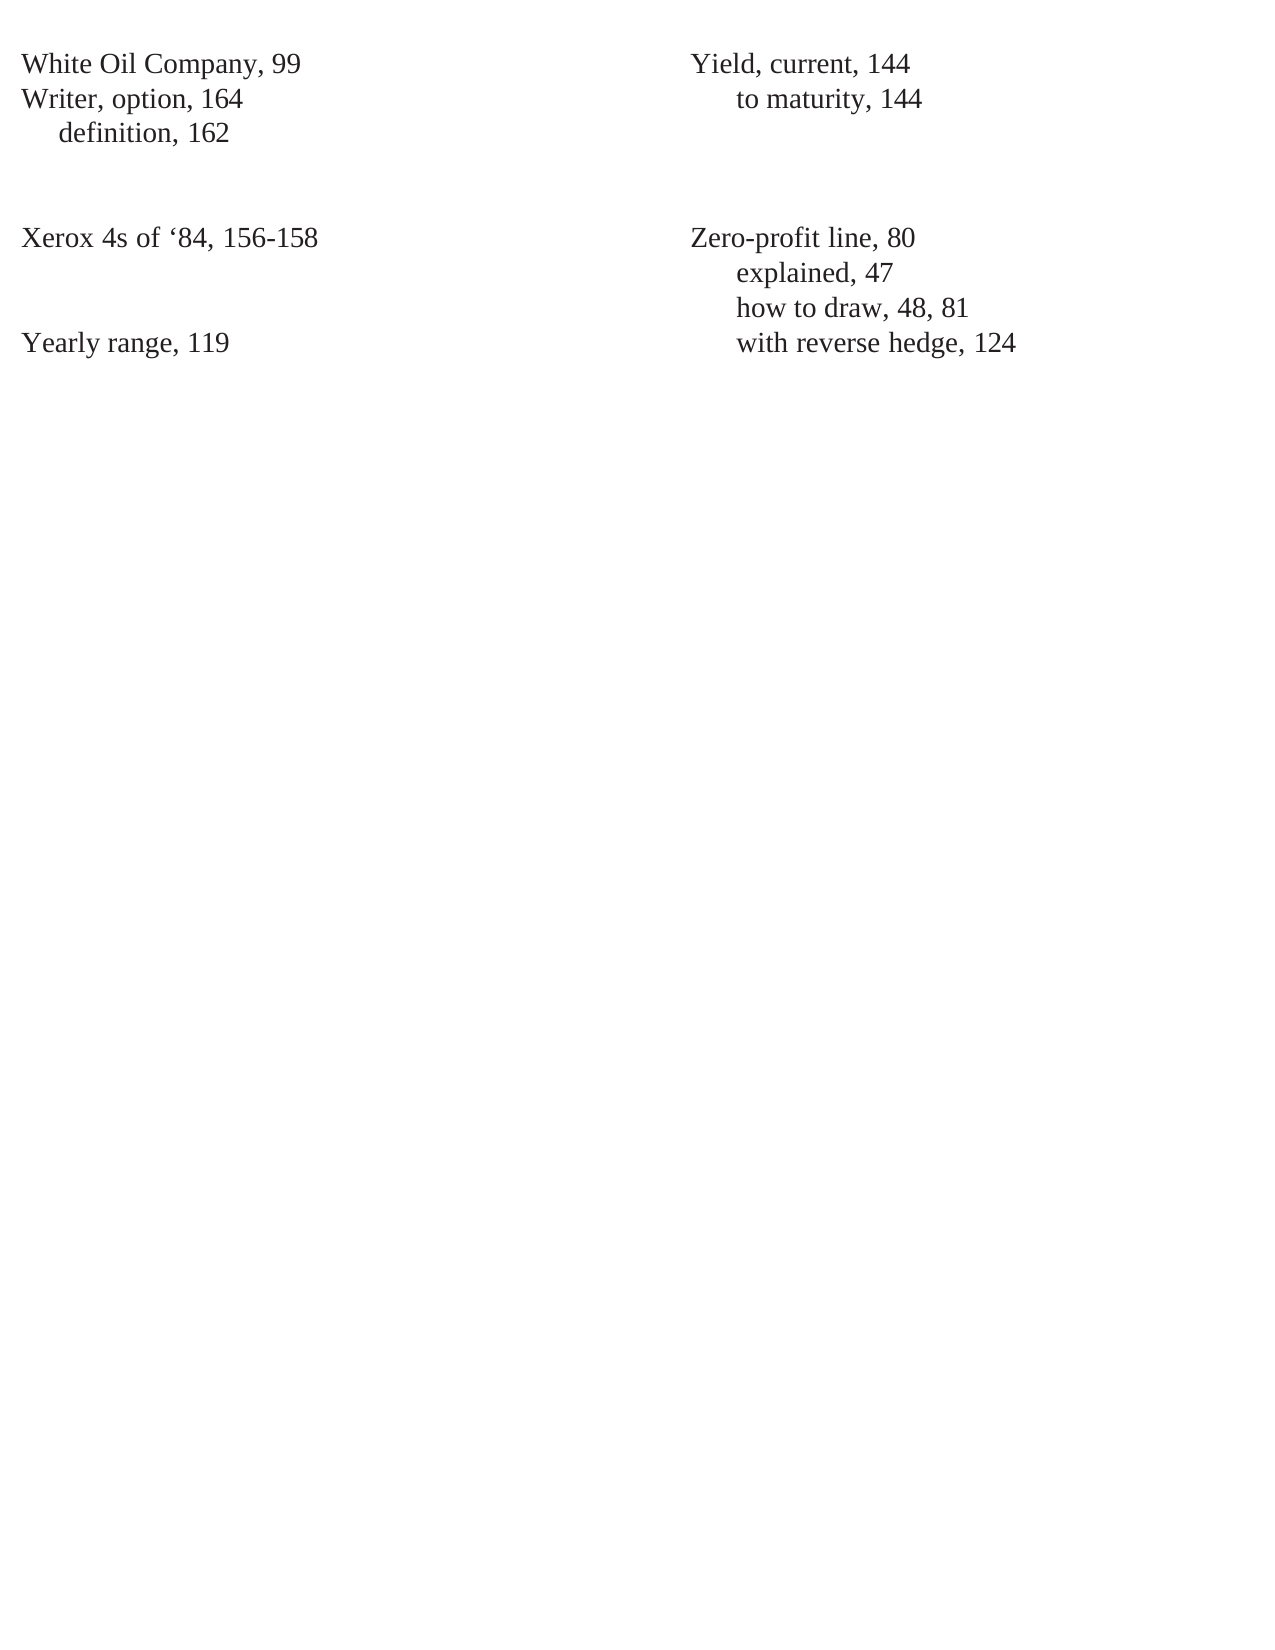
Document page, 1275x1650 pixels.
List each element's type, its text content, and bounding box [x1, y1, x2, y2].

text how to draw, 48, 81 [736, 291, 1271, 324]
text Yearly range, 119 with reverse hedge, 124 [21, 326, 1271, 359]
text White Oil Company, 99 Yield, current, 144 Writer, option, 164 to maturity, 144 [21, 46, 923, 114]
text explained, 47 [736, 256, 1271, 289]
text Xerox 4s of ‘84, 156-158 Zero-profit line, 80 [21, 221, 1271, 254]
text definition, 162 [58, 116, 1271, 149]
